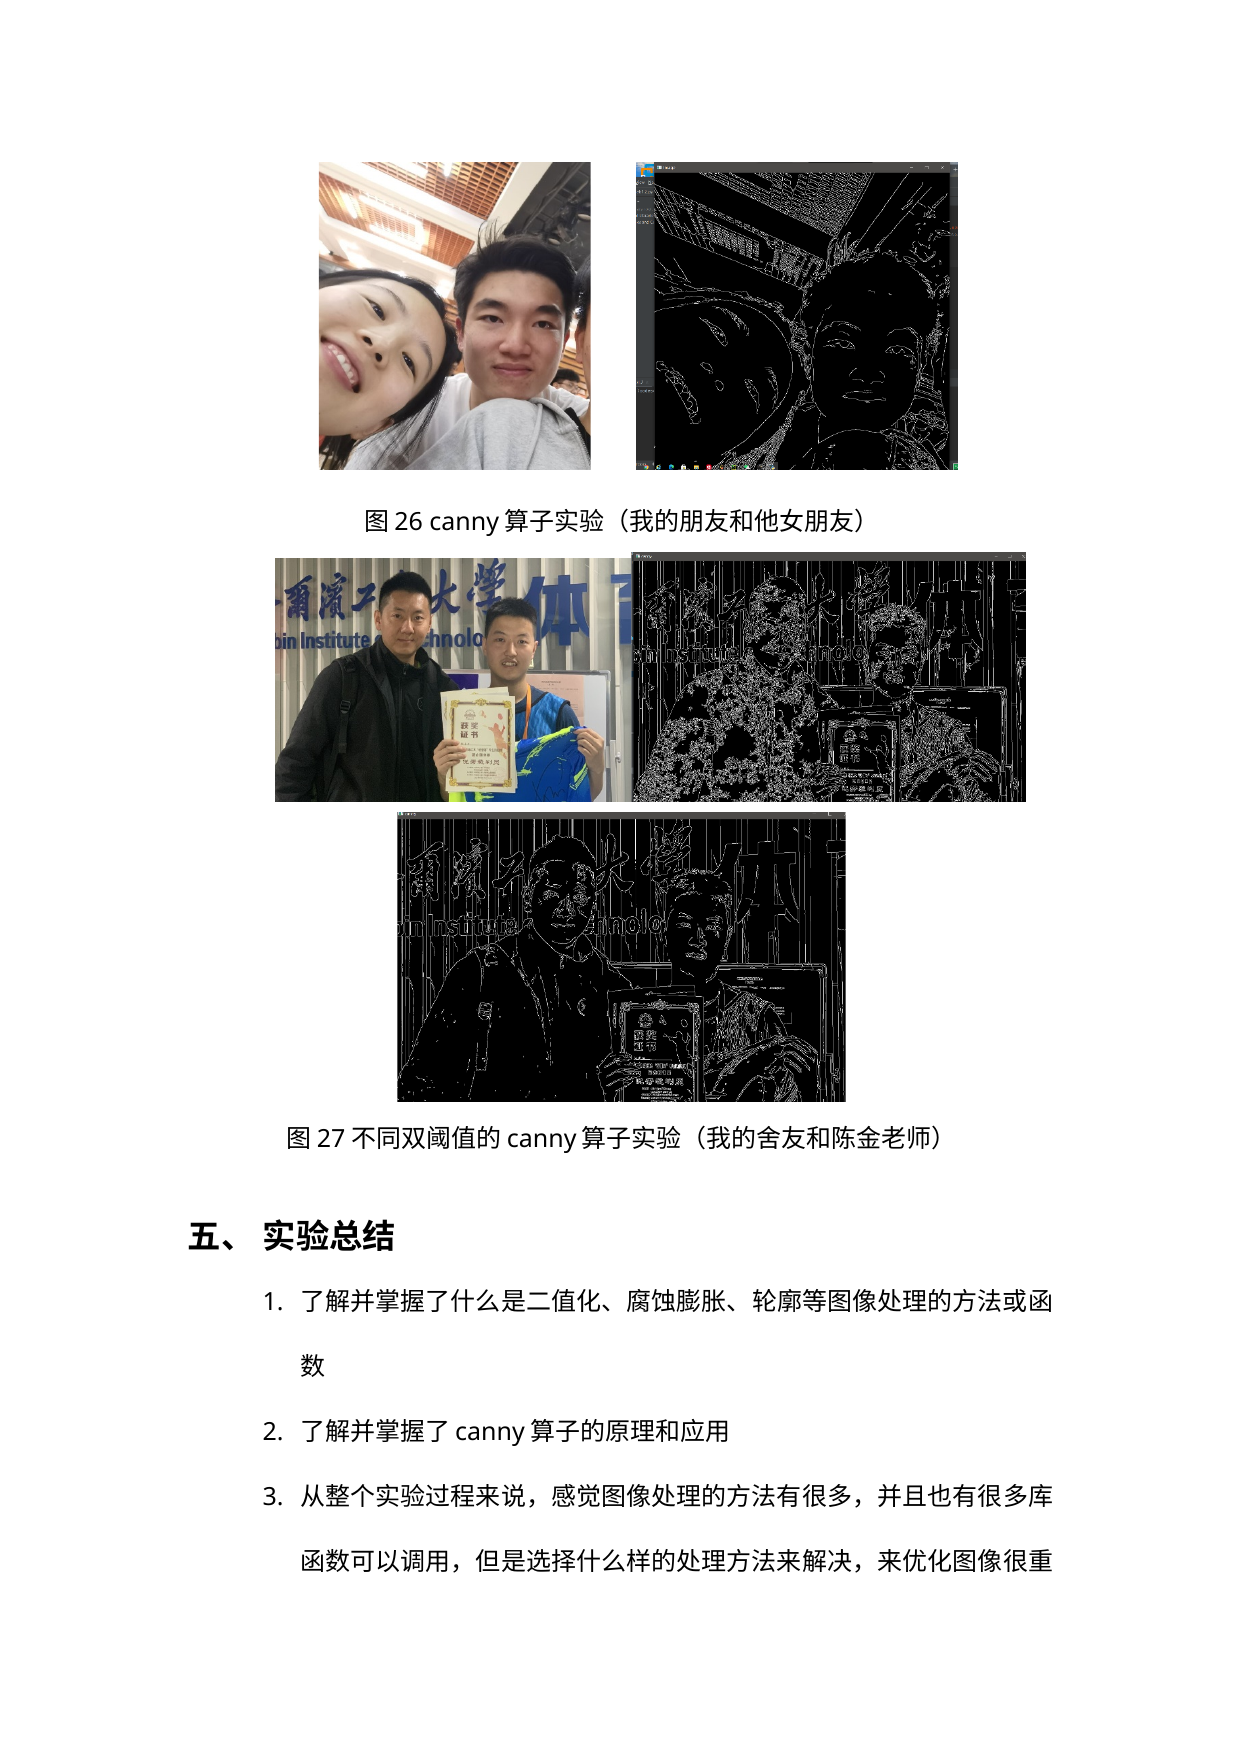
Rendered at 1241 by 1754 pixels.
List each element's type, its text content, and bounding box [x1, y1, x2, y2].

picture [636, 162, 958, 470]
picture [318, 162, 591, 470]
picture [397, 812, 846, 1102]
list 了解并掌握了什么是二值化、腐蚀膨胀、轮廓等图像处理的方法或函数 [262, 1267, 1055, 1397]
text 图26 canny算子实验（我的朋友和他女朋友） [187, 487, 1055, 552]
list 实验总结 [187, 1202, 1055, 1267]
text 图27 不同双阈值的canny算子实验（我的舍友和陈金老师） [187, 1104, 1055, 1169]
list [262, 1462, 1055, 1592]
list 了解并掌握了canny算子的原理和应用 [262, 1397, 1055, 1462]
picture [275, 552, 1026, 802]
